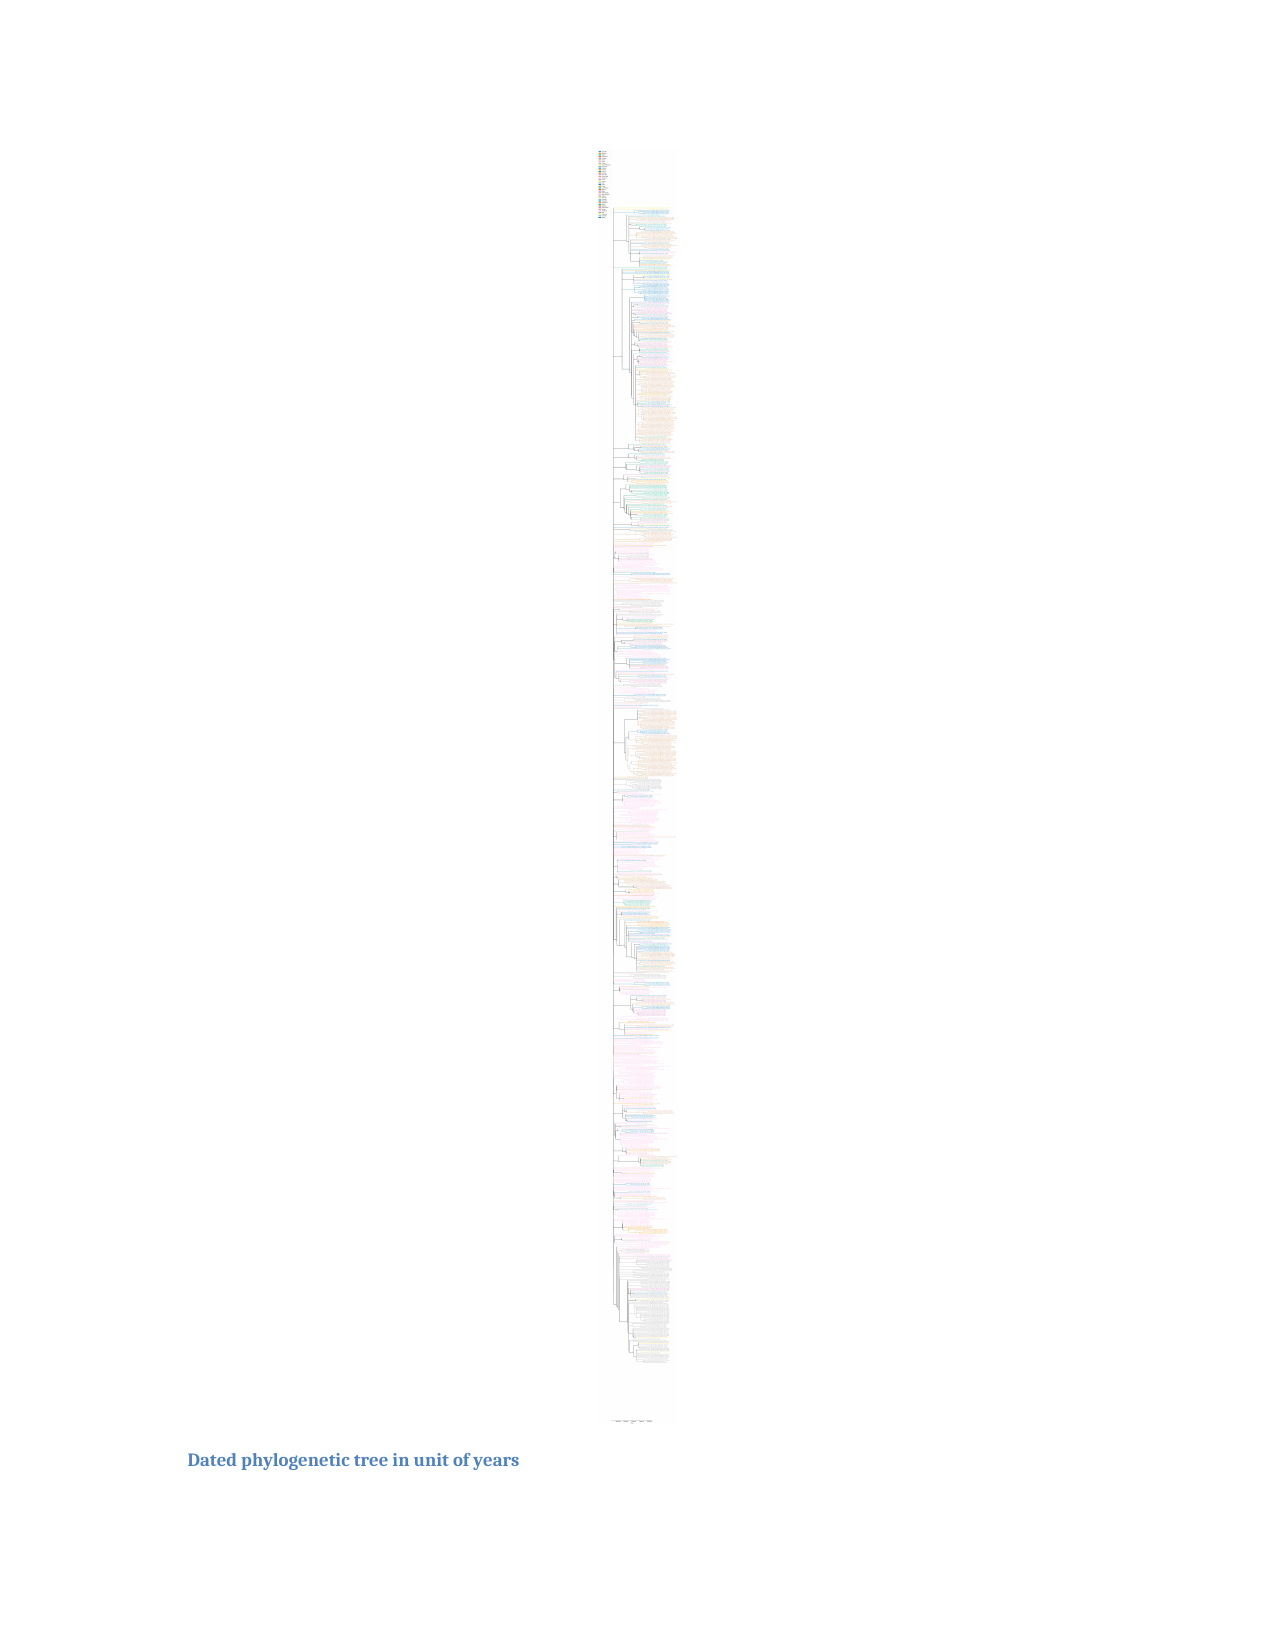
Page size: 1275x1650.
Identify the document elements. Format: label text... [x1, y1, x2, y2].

text Dated phylogenetic tree in unit of years [187, 1450, 1087, 1471]
picture [597, 150, 678, 1425]
